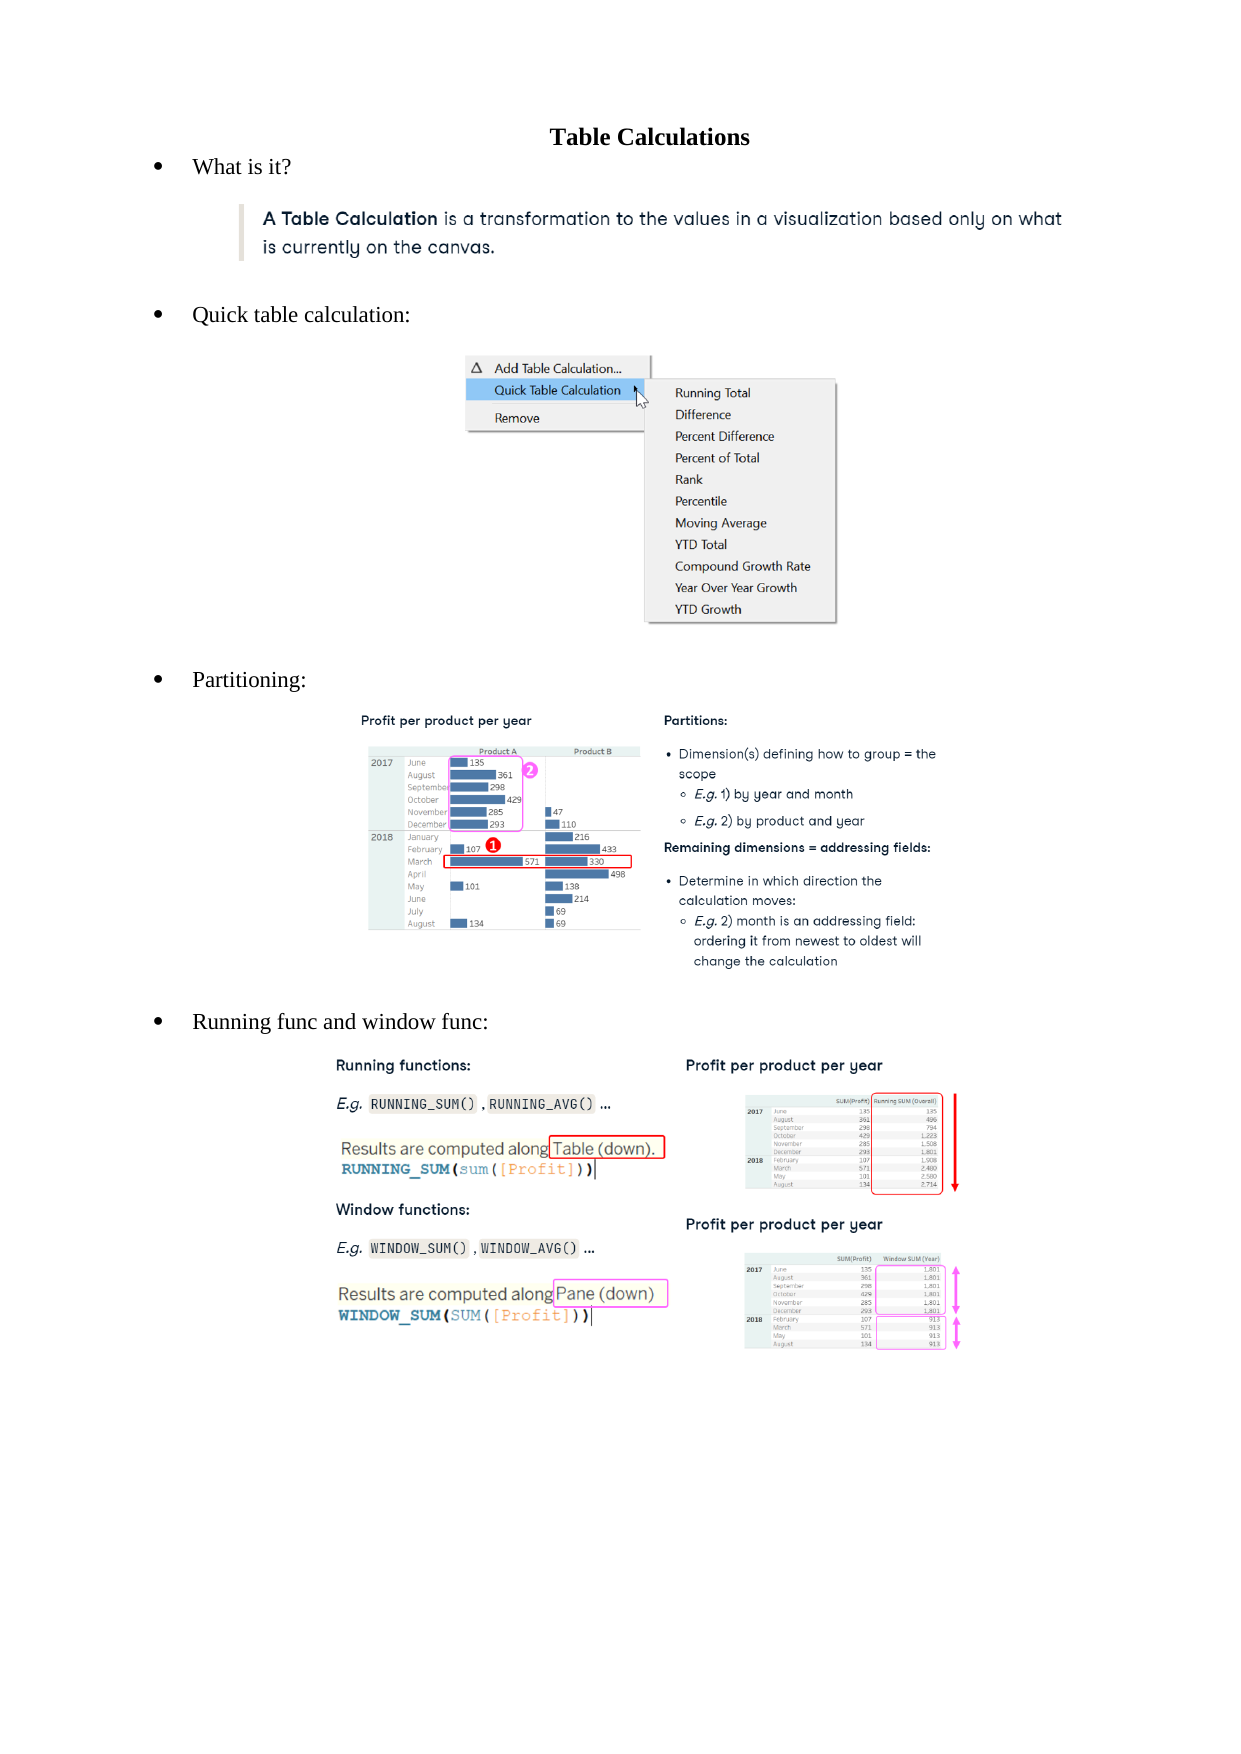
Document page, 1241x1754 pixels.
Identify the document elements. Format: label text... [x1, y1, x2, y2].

list What is it? [154, 153, 1181, 180]
picture [333, 1053, 966, 1358]
list Running func and window func: [154, 1008, 1181, 1034]
picture [457, 346, 842, 632]
list Quick table calculation: [154, 301, 1181, 327]
list Partitioning: [154, 666, 1181, 692]
picture [235, 198, 1064, 267]
picture [358, 711, 941, 974]
subtitle Table Calculations [118, 122, 1181, 151]
